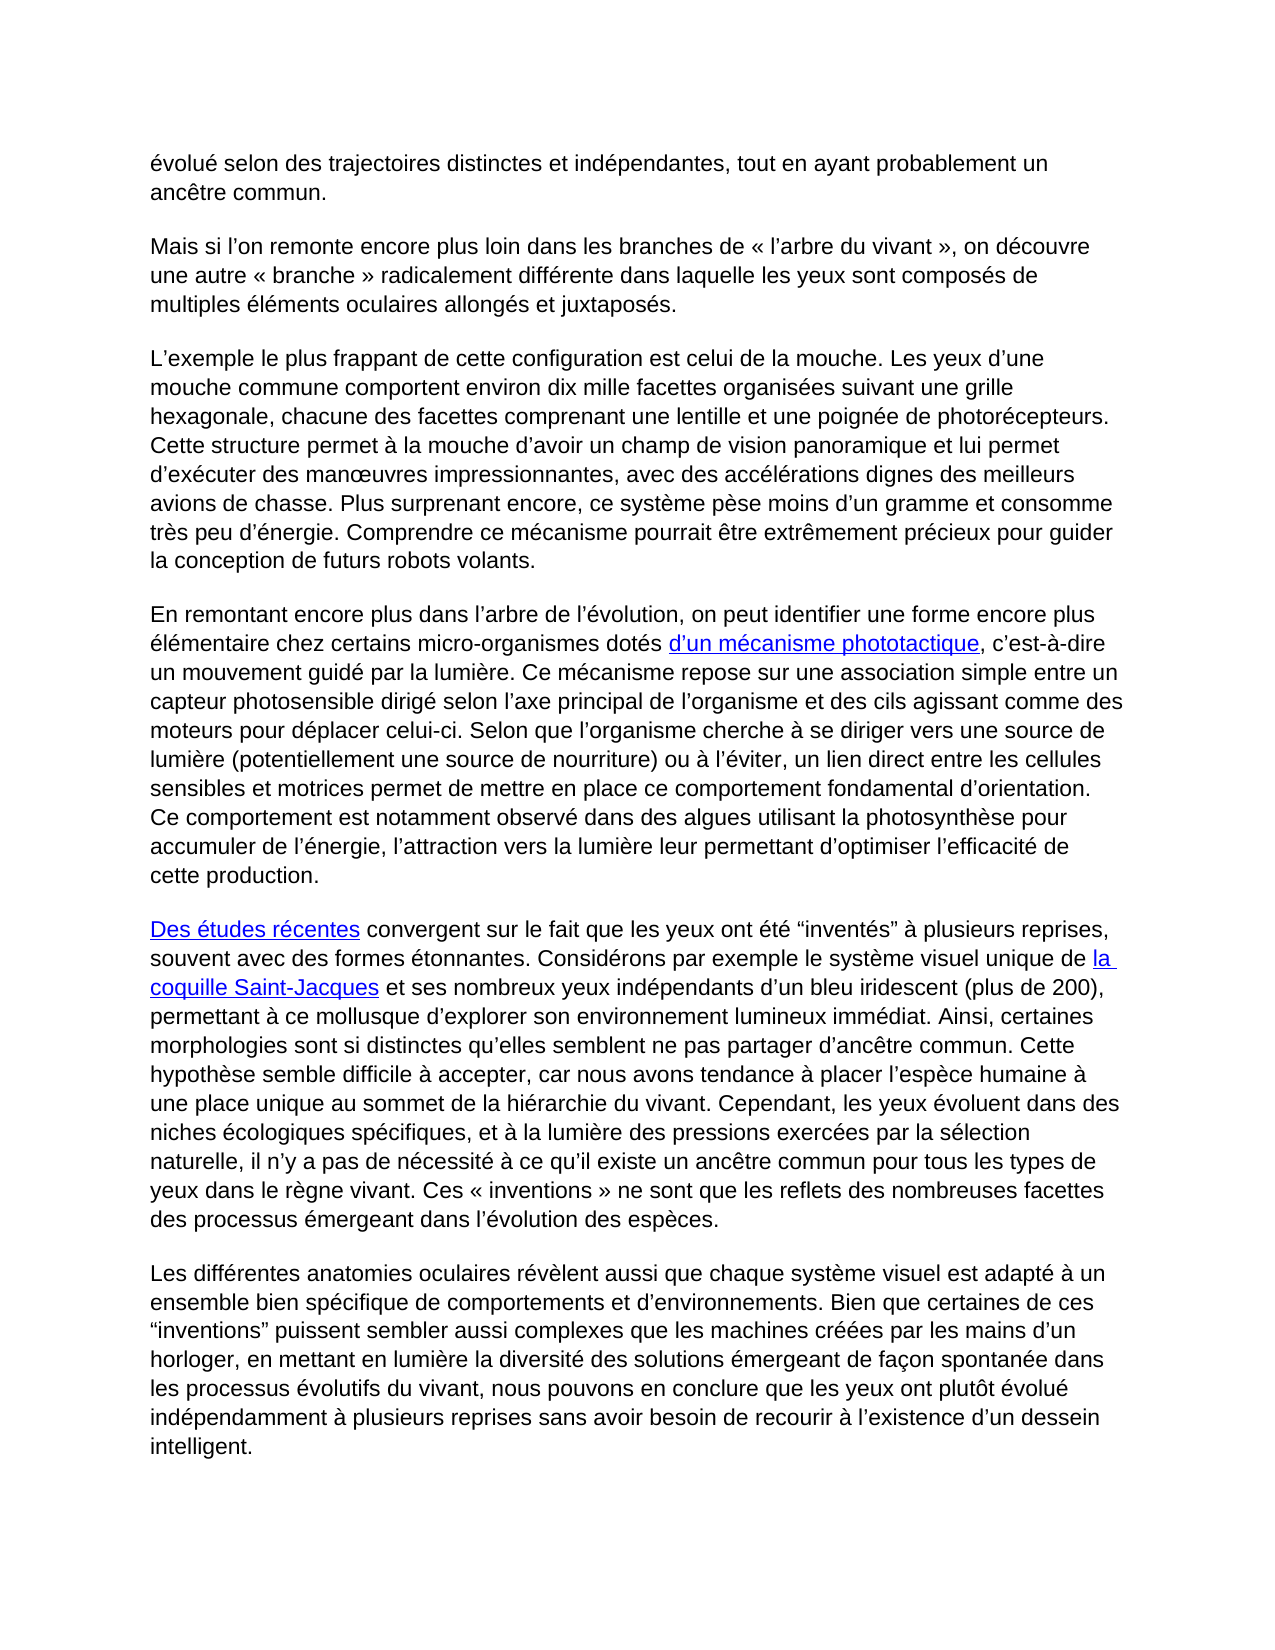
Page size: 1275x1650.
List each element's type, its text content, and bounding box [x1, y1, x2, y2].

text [150, 150, 1125, 205]
text L’exemple le plus frappant de cette configuration est celui de la mouche. Les yeux d’une mouche commune comportent environ dix mille facettes organisées suivant une grille hexagonale, chacune des facettes comprenant une lentille et une poignée de photorécepteurs. Cette structure permet à la mouche d’avoir un champ de vision panoramique et lui permet d’exécuter des manœuvres impressionnantes, avec des accélérations dignes des meilleurs avions de chasse. Plus surprenant encore, ce système pèse moins d’un gramme et consomme très peu d’énergie. Comprendre ce mécanisme pourrait être extrêmement précieux pour guider la conception de futurs robots volants. [150, 345, 1125, 574]
text En remontant encore plus dans l’arbre de l’évolution, on peut identifier une forme encore plus élémentaire chez certains micro-organismes dotés d’un mécanisme phototactique, c’est-à-dire un mouvement guidé par la lumière. Ce mécanisme repose sur une association simple entre un capteur photosensible dirigé selon l’axe principal de l’organisme et des cils agissant comme des moteurs pour déplacer celui-ci. Selon que l’organisme cherche à se diriger vers une source de lumière (potentiellement une source de nourriture) ou à l’éviter, un lien direct entre les cellules sensibles et motrices permet de mettre en place ce comportement fondamental d’orientation. Ce comportement est notamment observé dans des algues utilisant la photosynthèse pour accumuler de l’énergie, l’attraction vers la lumière leur permettant d’optimiser l’efficacité de cette production. [150, 601, 1125, 888]
text Les différentes anatomies oculaires révèlent aussi que chaque système visuel est adapté à un ensemble bien spécifique de comportements et d’environnements. Bien que certaines de ces “inventions” puissent sembler aussi complexes que les machines créées par les mains d’un horloger, en mettant en lumière la diversité des solutions émergeant de façon spontanée dans les processus évolutifs du vivant, nous pouvons en conclure que les yeux ont plutôt évolué indépendamment à plusieurs reprises sans avoir besoin de recourir à l’existence d’un dessein intelligent. [150, 1259, 1125, 1460]
text Des études récentes convergent sur le fait que les yeux ont été “inventés” à plusieurs reprises, souvent avec des formes étonnantes. Considérons par exemple le système visuel unique de la coquille Saint-Jacques et ses nombreux yeux indépendants d’un bleu iridescent (plus de 200), permettant à ce mollusque d’explorer son environnement lumineux immédiat. Ainsi, certaines morphologies sont si distinctes qu’elles semblent ne pas partager d’ancêtre commun. Cette hypothèse semble difficile à accepter, car nous avons tendance à placer l’espèce humaine à une place unique au sommet de la hiérarchie du vivant. Cependant, les yeux évoluent dans des niches écologiques spécifiques, et à la lumière des pressions exercées par la sélection naturelle, il n’y a pas de nécessité à ce qu’il existe un ancêtre commun pour tous les types de yeux dans le règne vivant. Ces « inventions » ne sont que les reflets des nombreuses facettes des processus émergeant dans l’évolution des espèces. [150, 916, 1125, 1232]
text Mais si l’on remonte encore plus loin dans les branches de « l’arbre du vivant », on découvre une autre « branche » radicalement différente dans laquelle les yeux sont composés de multiples éléments oculaires allongés et juxtaposés. [150, 233, 1125, 317]
